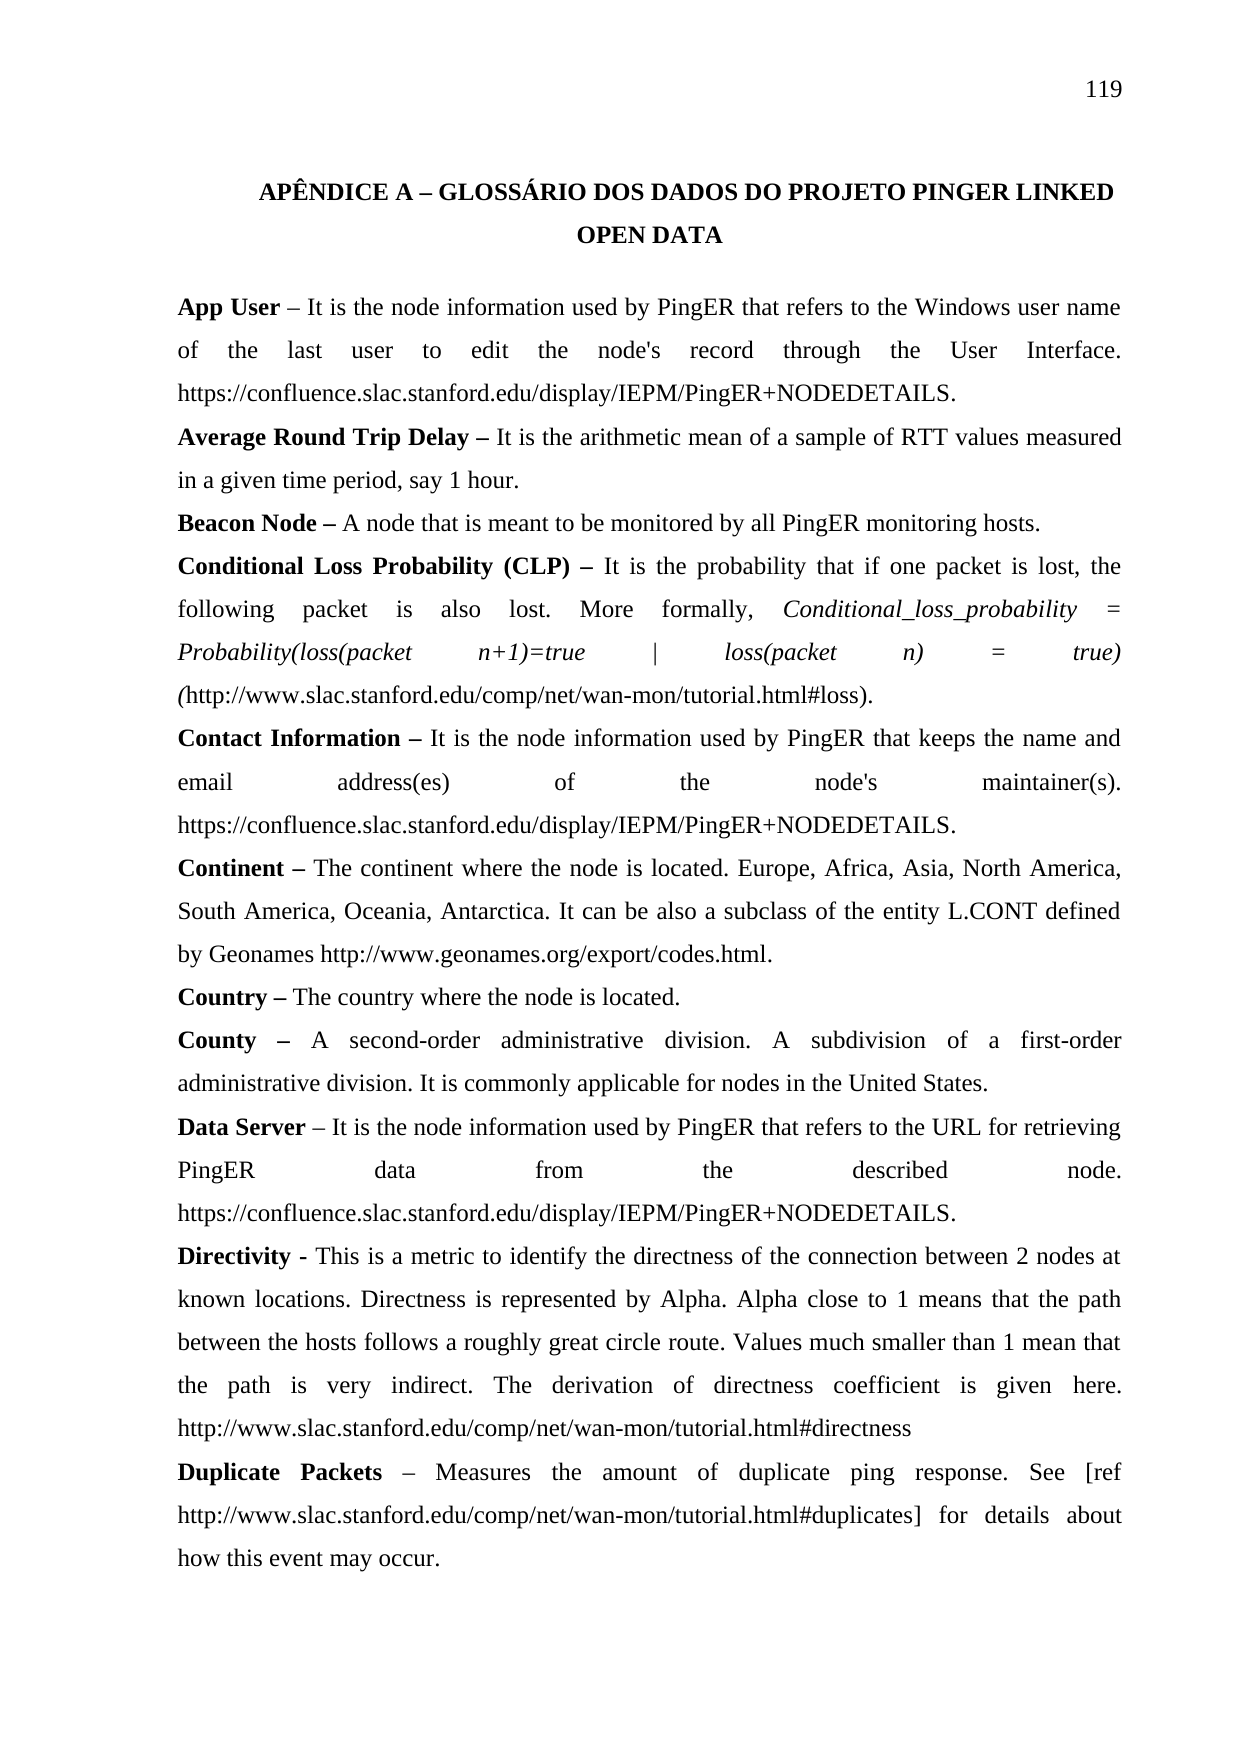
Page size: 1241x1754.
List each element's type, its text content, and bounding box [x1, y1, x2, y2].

text APÊNDICE A – GLOSSÁRIO DOS DADOS DO PROJETO PINGER LINKED OPEN DATA [177, 177, 1122, 249]
text Duplicate Packets – Measures the amount of duplicate ping response. See [ref http://www.slac.stanford.edu/comp/net/wan-mon/tutorial.html#duplicates] for details about how this event may occur. [177, 1457, 1122, 1572]
text Directivity - This is a metric to identify the directness of the connection between 2 nodes at known locations. Directness is represented by Alpha. Alpha close to 1 means that the path between the hosts follows a roughly great circle route. Values much smaller than 1 mean that the path is very indirect. The derivation of directness coefficient is given here. http://www.slac.stanford.edu/comp/net/wan-mon/tutorial.html#directness [177, 1241, 1122, 1442]
text County – A second-order administrative division. A subdivision of a first-order administrative division. It is commonly applicable for nodes in the United States. [177, 1025, 1122, 1097]
text App User – It is the node information used by PingER that refers to the Windows user name of the last user to edit the node's record through the User Interface. https://confluence.slac.stanford.edu/display/IEPM/PingER+NODEDETAILS. [177, 292, 1122, 407]
text Beacon Node – A node that is meant to be monitored by all PingER monitoring hosts. [177, 508, 1122, 537]
text Country – The country where the node is located. [177, 982, 1122, 1011]
text Continent – The continent where the node is located. Europe, Africa, Asia, North America, South America, Oceania, Antarctica. It can be also a subclass of the entity L.CONT defined by Geonames http://www.geonames.org/export/codes.html. [177, 853, 1122, 968]
text Data Server – It is the node information used by PingER that refers to the URL for retrieving PingER data from the described node. https://confluence.slac.stanford.edu/display/IEPM/PingER+NODEDETAILS. [177, 1112, 1122, 1227]
text Conditional Loss Probability (CLP) – It is the probability that if one packet is lost, the following packet is also lost. More formally, Conditional_loss_probability = Probability(loss(packet n+1)=true | loss(packet n) = true) (http://www.slac.stanford.edu/comp/net/wan-mon/tutorial.html#loss). [177, 551, 1122, 709]
text Contact Information – It is the node information used by PingER that keeps the name and email address(es) of the node's maintainer(s). https://confluence.slac.stanford.edu/display/IEPM/PingER+NODEDETAILS. [177, 723, 1122, 838]
text Average Round Trip Delay – It is the arithmetic mean of a sample of RTT values measured in a given time period, say 1 hour. [177, 422, 1122, 493]
